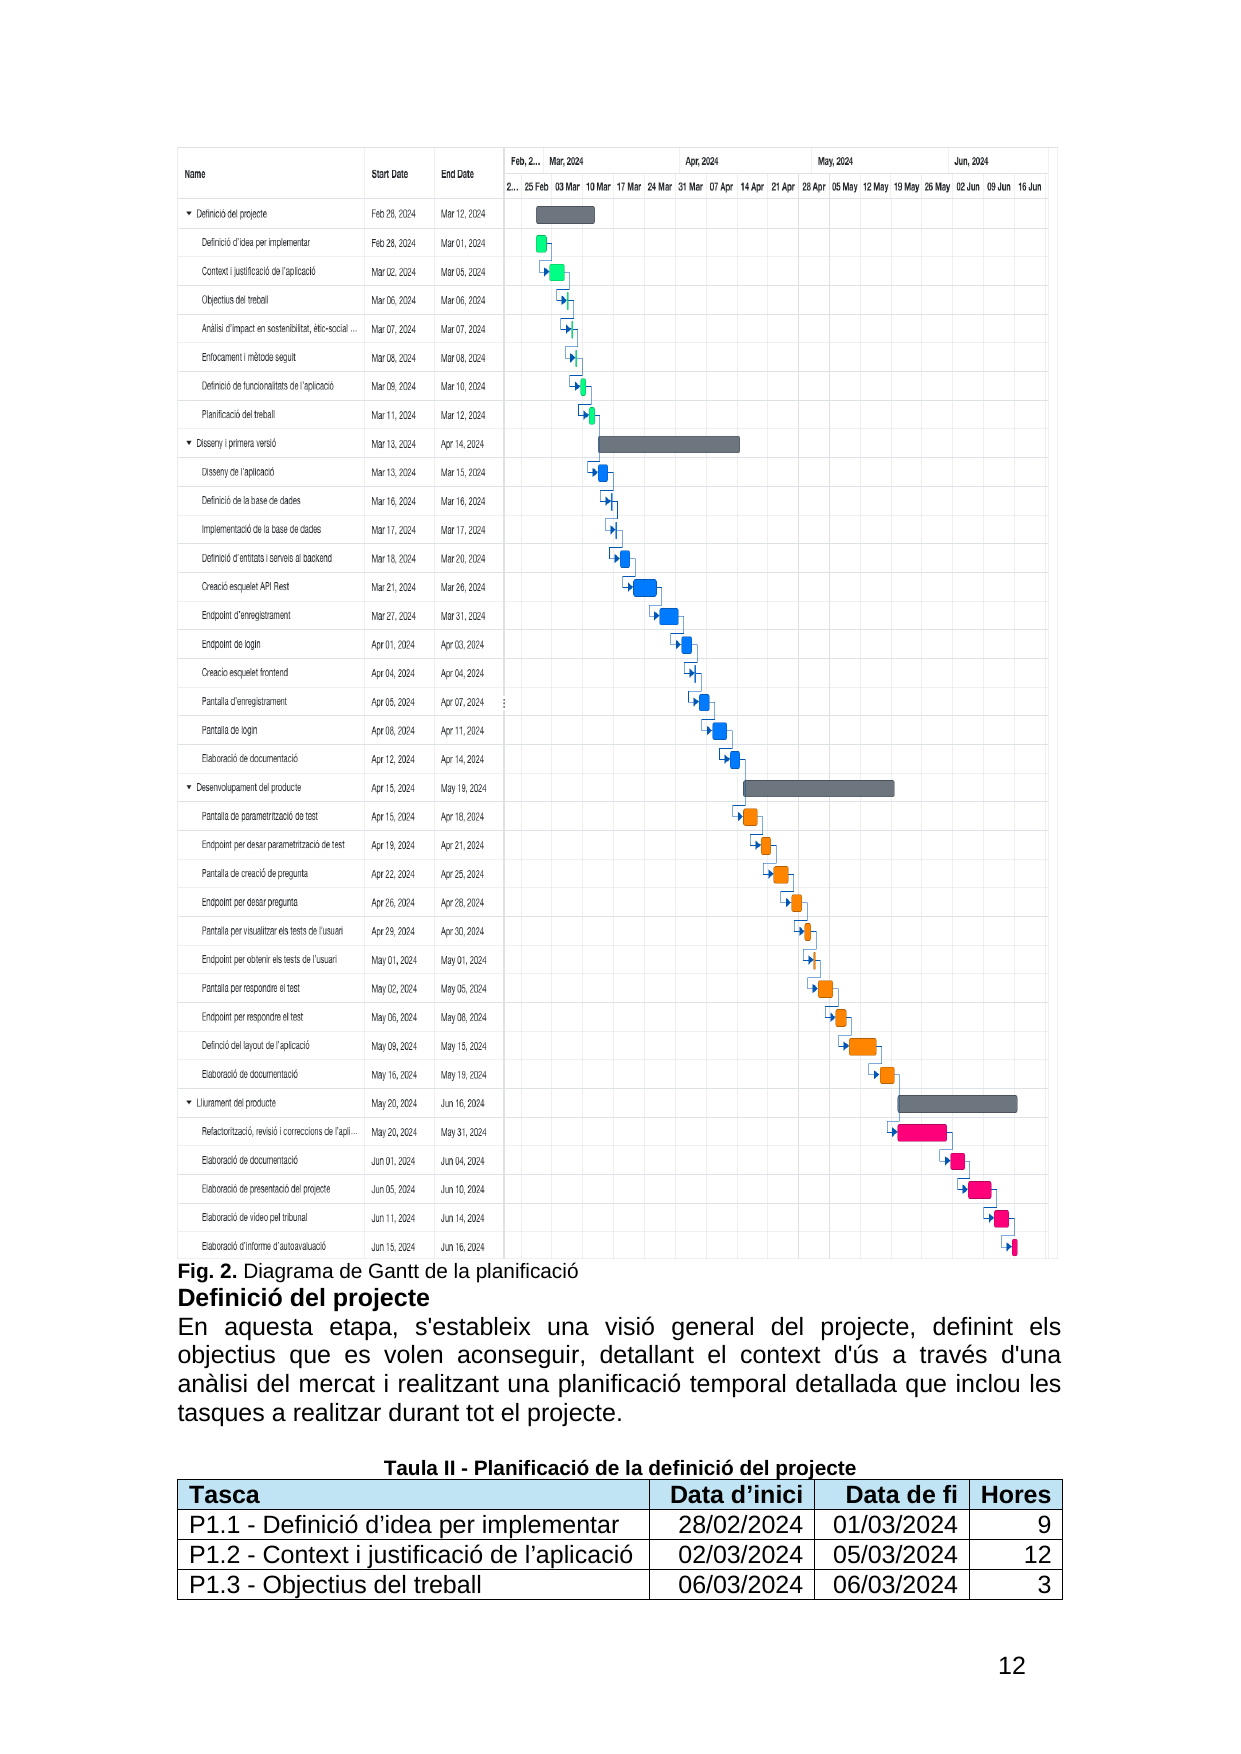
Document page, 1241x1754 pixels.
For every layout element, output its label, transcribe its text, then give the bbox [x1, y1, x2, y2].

table_cell 02/03/2024 [650, 1540, 814, 1569]
table_cell P1.3 - Objectius del treball [178, 1570, 649, 1598]
table_header Data de fi [815, 1480, 969, 1509]
table_cell P1.1 - Definició d’idea per implementar [178, 1510, 649, 1539]
table_header Data d’inici [650, 1480, 814, 1509]
table_cell 05/03/2024 [815, 1540, 969, 1569]
table_cell 01/03/2024 [815, 1510, 969, 1539]
text Taula II - Planificació de la definició del projecte [177, 1455, 1063, 1479]
table_cell 28/02/2024 [650, 1510, 814, 1539]
table_header Tasca [178, 1480, 649, 1509]
text Definició del projecte [177, 1283, 1063, 1312]
table_cell 12 [970, 1540, 1062, 1569]
text Fig. 2. Diagrama de Gantt de la planificació [177, 1259, 1063, 1283]
text En aquesta etapa, s'estableix una visió general del projecte, definint els objectius que es volen aconseguir, detallant el context d'ús a través d'una anàlisi del mercat i realitzant una planificació temporal detallada que inclou les tasques a realitzar durant tot el projecte. [177, 1312, 1063, 1427]
picture [177, 147, 1058, 1259]
table_header Hores [970, 1480, 1062, 1509]
table_cell 3 [970, 1570, 1062, 1598]
table_cell P1.2 - Context i justificació de l’aplicació [178, 1540, 649, 1569]
table_cell 06/03/2024 [815, 1570, 969, 1598]
table_cell 06/03/2024 [650, 1570, 814, 1598]
table_cell 9 [970, 1510, 1062, 1539]
